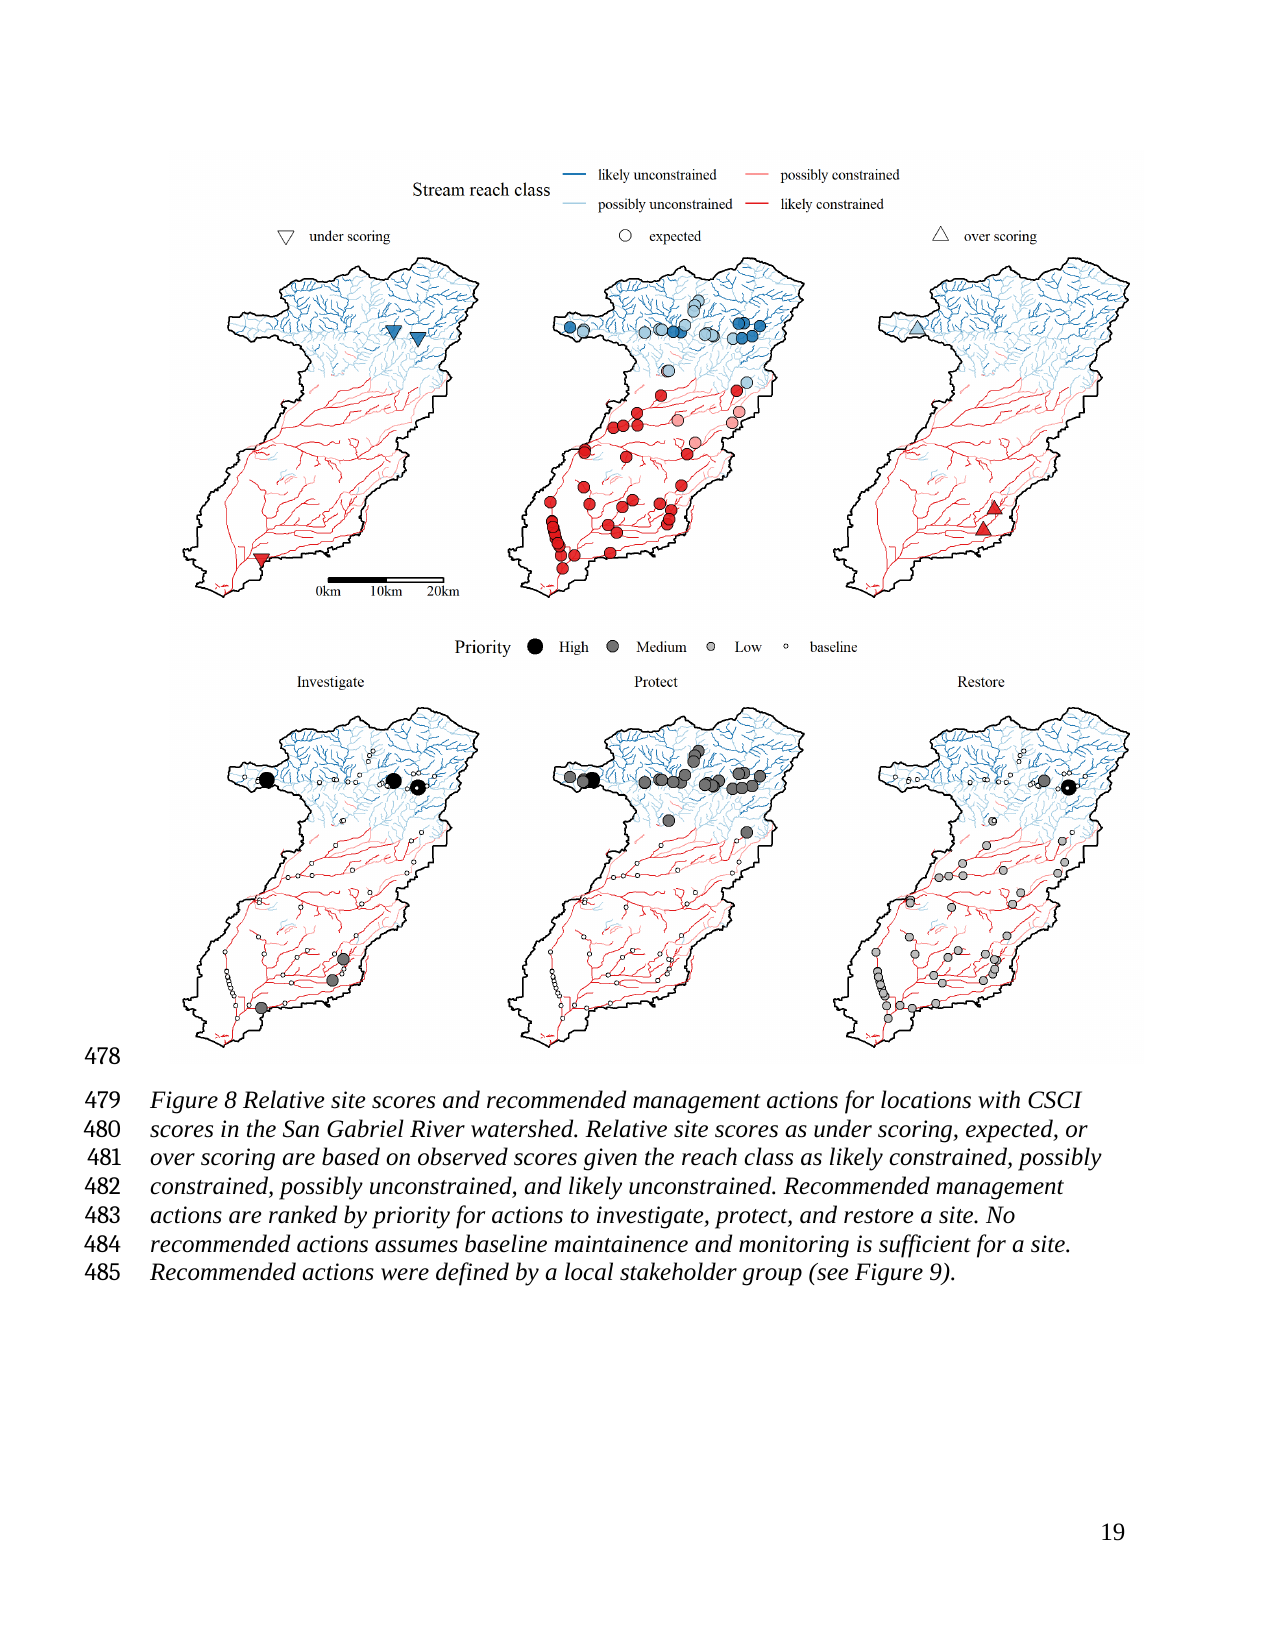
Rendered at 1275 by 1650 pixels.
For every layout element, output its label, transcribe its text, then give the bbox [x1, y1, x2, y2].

picture [168, 150, 1144, 1064]
text Figure 8 Relative site scores and recommended management actions for locations with CSCI scores in the San Gabriel River watershed. Relative site scores as under scoring, expected, or over scoring are based on observed scores given the reach class as likely constrained, possibly constrained, possibly unconstrained, and likely unconstrained. Recommended management actions are ranked by priority for actions to investigate, protect, and restore a site. No recommended actions assumes baseline maintainence and monitoring is sufficient for a site. Recommended actions were defined by a local stakeholder group (see Figure 9). [150, 1085, 1125, 1286]
